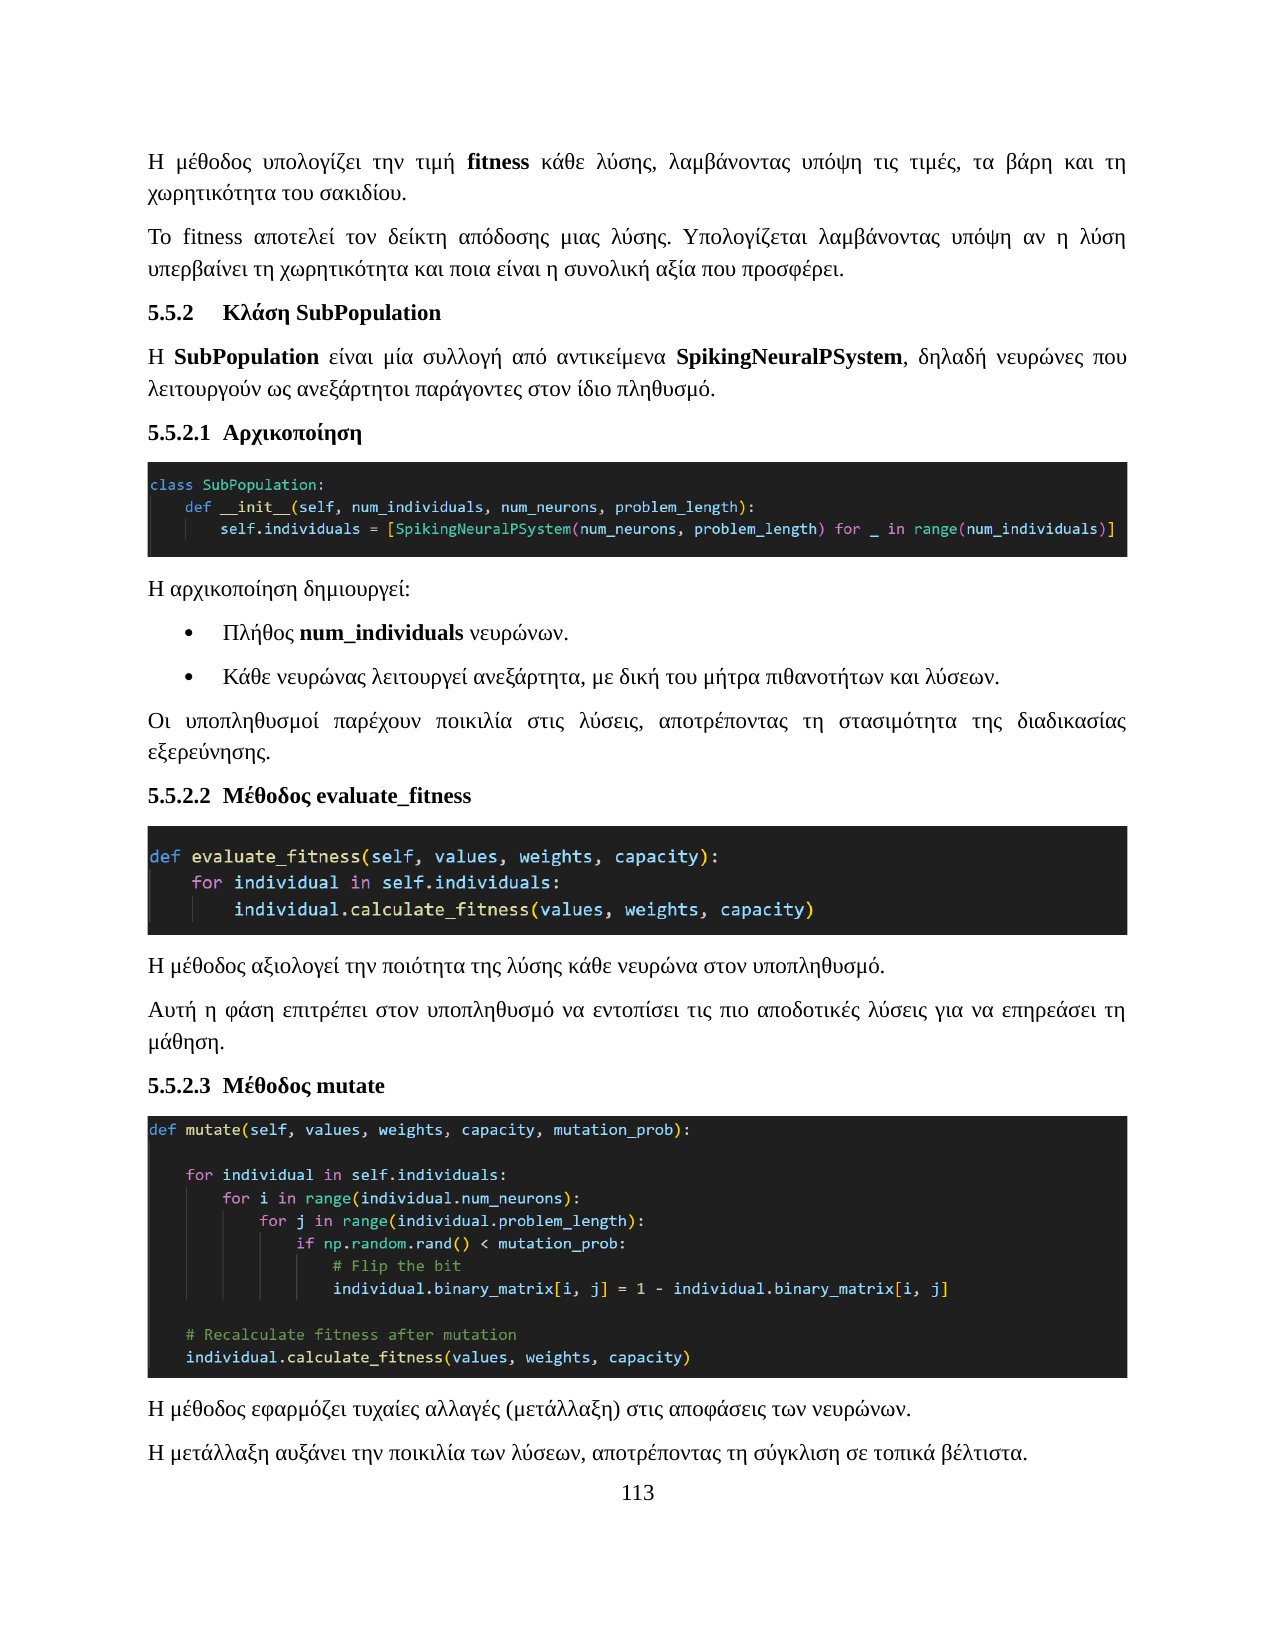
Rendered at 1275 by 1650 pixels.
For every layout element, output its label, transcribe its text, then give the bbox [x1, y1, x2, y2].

subtitle Μέθοδος mutate [148, 1072, 1127, 1098]
text Οι υποπληθυσμοί παρέχουν ποικιλία στις λύσεις, αποτρέποντας τη στασιμότητα της διαδικασίας εξερεύνησης. [148, 707, 1127, 765]
text Η αρχικοποίηση δημιουργεί: [148, 575, 1127, 601]
text Η μέθοδος εφαρμόζει τυχαίες αλλαγές (μετάλλαξη) στις αποφάσεις των νευρώνων. [148, 1395, 1127, 1421]
text Αυτή η φάση επιτρέπει στον υποπληθυσμό να εντοπίσει τις πιο αποδοτικές λύσεις για να επηρεάσει τη μάθηση. [148, 996, 1127, 1054]
text Το fitness αποτελεί τον δείκτη απόδοσης μιας λύσης. Υπολογίζεται λαμβάνοντας υπόψη αν η λύση υπερβαίνει τη χωρητικότητα και ποια είναι η συνολική αξία που προσφέρει. [148, 223, 1127, 281]
text Η μέθοδος υπολογίζει την τιμή fitness κάθε λύσης, λαμβάνοντας υπόψη τις τιμές, τα βάρη και τη χωρητικότητα του σακιδίου. [148, 148, 1127, 206]
text Η SubPopulation είναι μία συλλογή από αντικείμενα SpikingNeuralPSystem, δηλαδή νευρώνες που λειτουργούν ως ανεξάρτητοι παράγοντες στον ίδιο πληθυσμό. [148, 343, 1127, 401]
text Η μετάλλαξη αυξάνει την ποικιλία των λύσεων, αποτρέποντας τη σύγκλιση σε τοπικά βέλτιστα. [148, 1439, 1127, 1465]
picture [147, 826, 1128, 935]
picture [147, 1116, 1128, 1378]
subtitle Κλάση SubPopulation [148, 299, 1127, 325]
list Πλήθος num_individuals νευρώνων. [185, 619, 1127, 645]
picture [147, 462, 1128, 557]
subtitle Μέθοδος evaluate_fitness [148, 782, 1127, 809]
text Η μέθοδος αξιολογεί την ποιότητα της λύσης κάθε νευρώνα στον υποπληθυσμό. [148, 952, 1127, 979]
subtitle Αρχικοποίηση [148, 419, 1127, 445]
list Κάθε νευρώνας λειτουργεί ανεξάρτητα, με δική του μήτρα πιθανοτήτων και λύσεων. [185, 663, 1127, 689]
